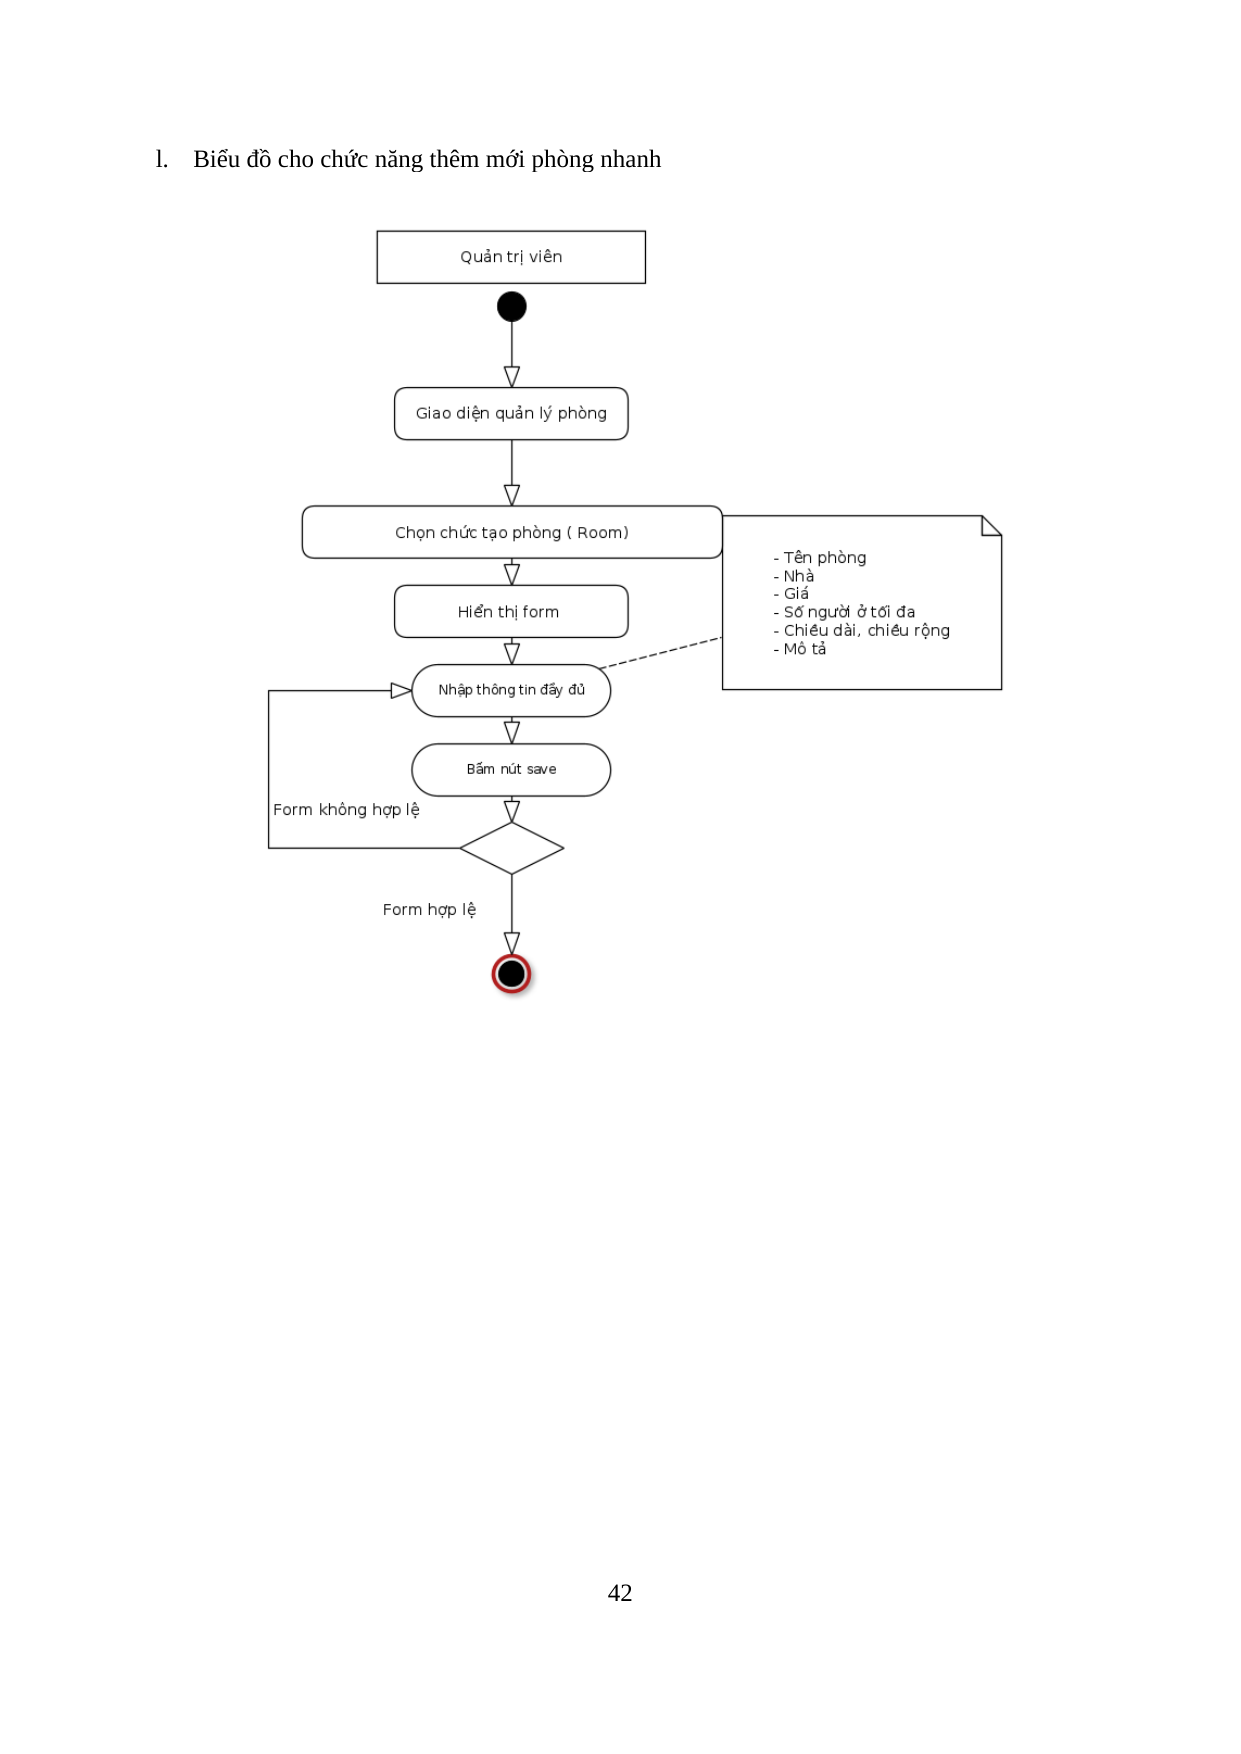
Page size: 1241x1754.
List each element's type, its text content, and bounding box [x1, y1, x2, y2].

picture [216, 172, 1024, 1053]
list l. Biểu đồ cho chức năng thêm mới phòng nhanh [156, 144, 1122, 172]
